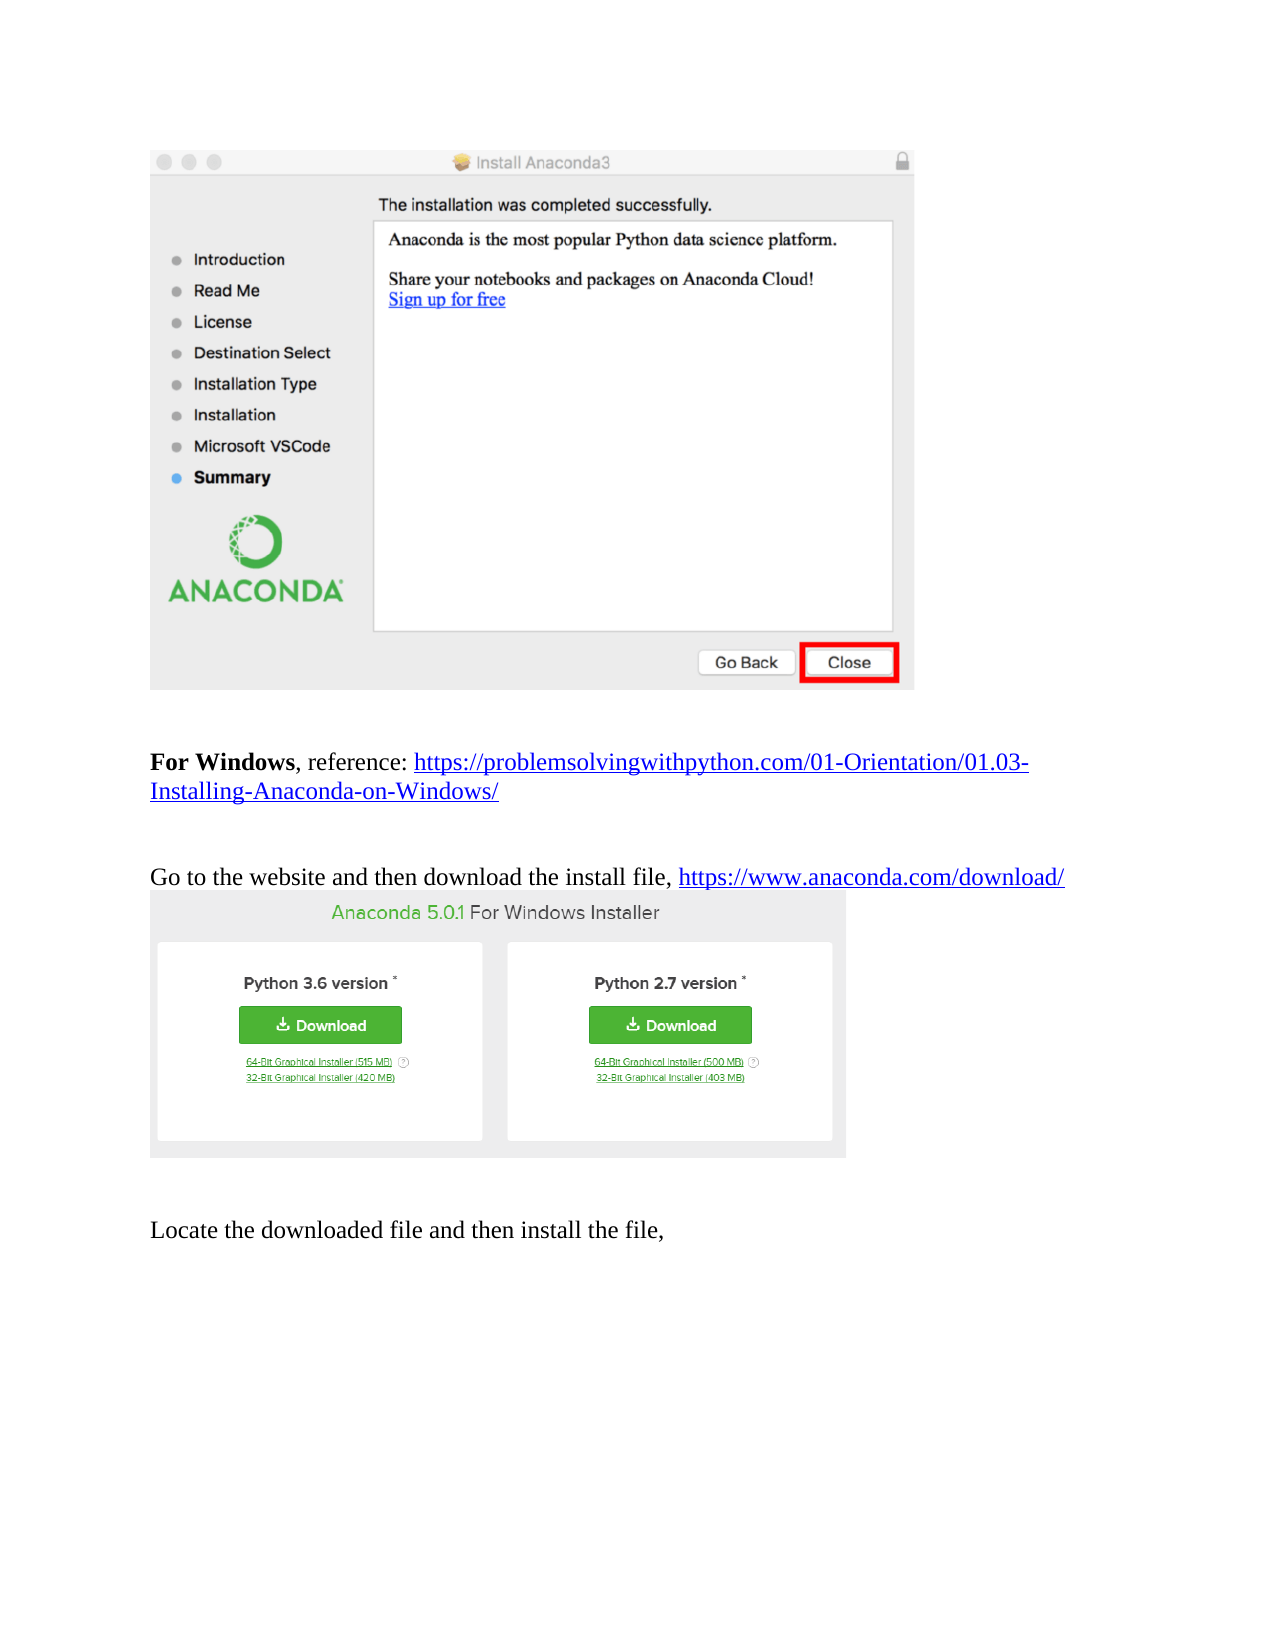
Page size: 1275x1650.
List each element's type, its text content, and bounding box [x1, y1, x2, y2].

picture [150, 890, 847, 1158]
text Go to the website and then download the install file, https://www.anaconda.com/download/ [150, 862, 1125, 891]
picture [150, 150, 915, 690]
text Locate the downloaded file and then install the file, [150, 1215, 1125, 1243]
text For Windows, reference: https://problemsolvingwithpython.com/01-Orientation/01.03-Installing-Anaconda-on-Windows/ [150, 747, 1125, 804]
